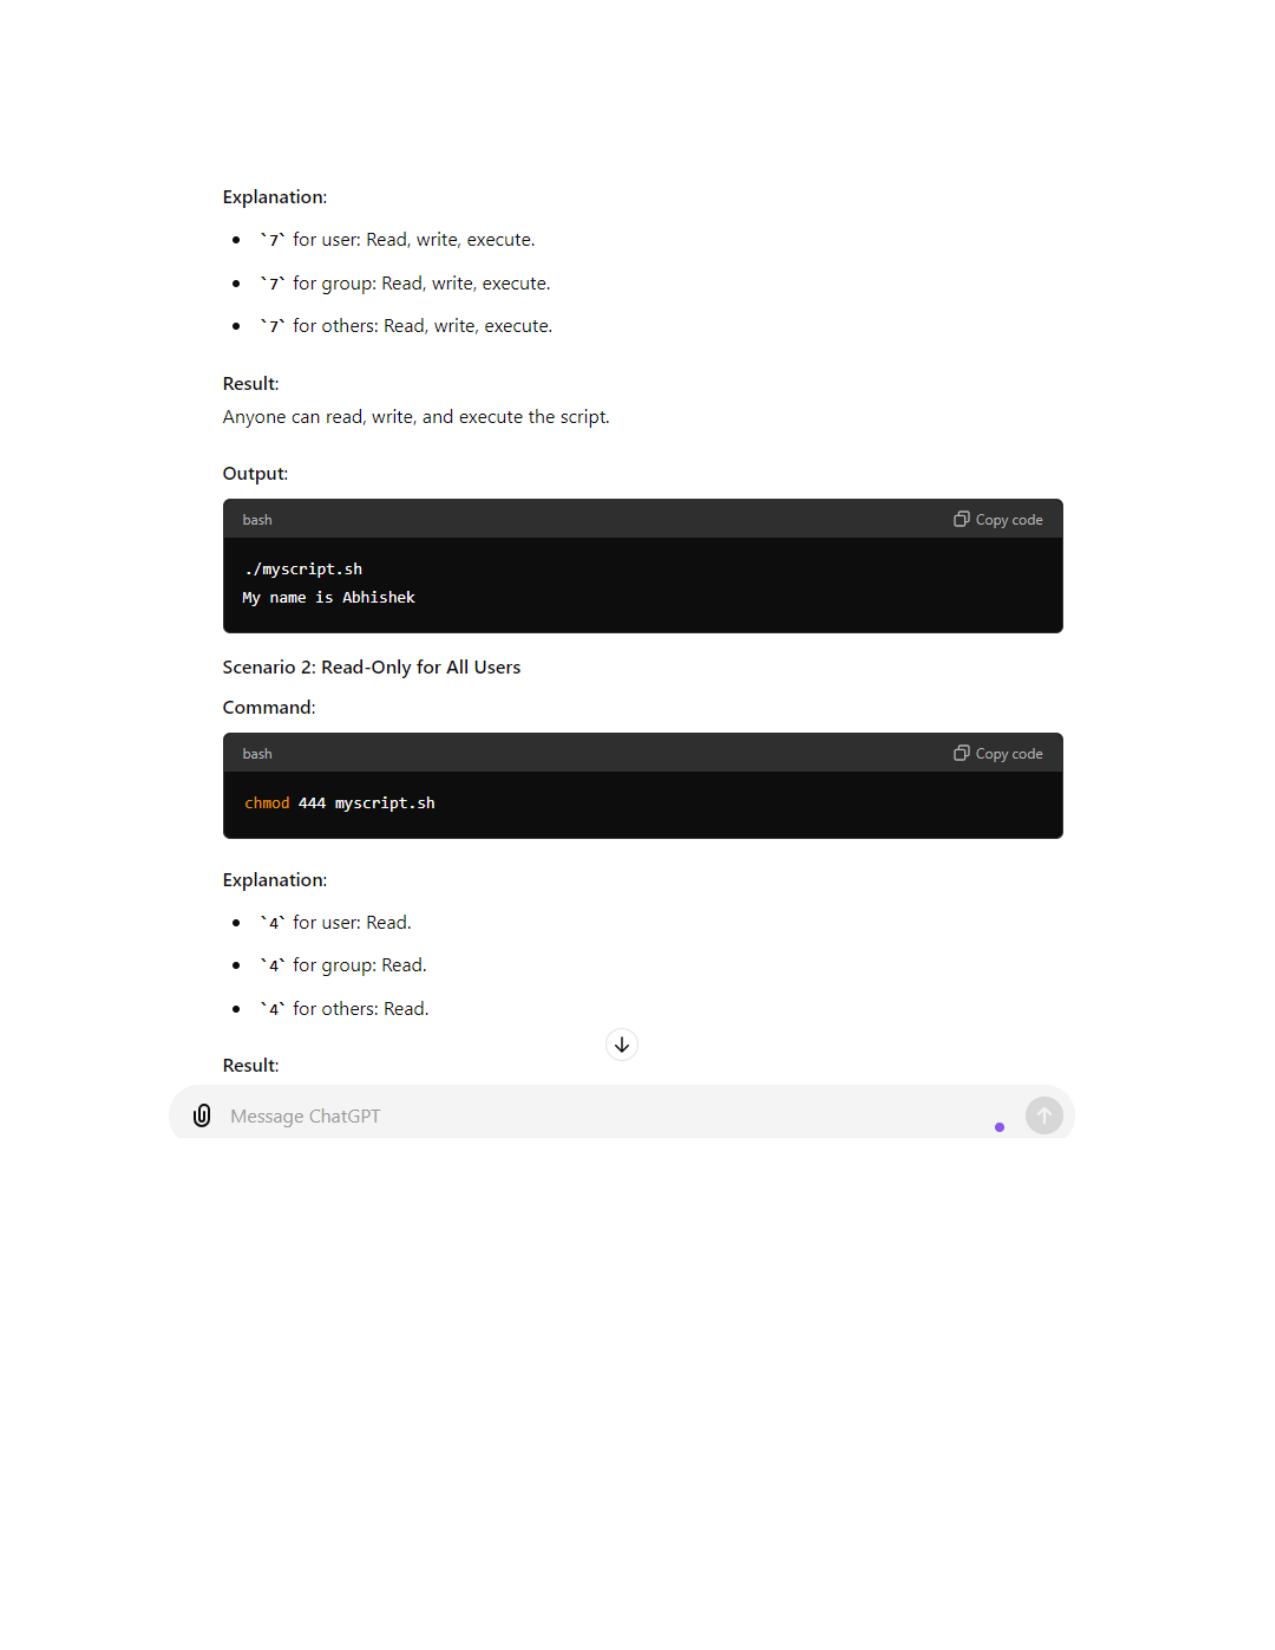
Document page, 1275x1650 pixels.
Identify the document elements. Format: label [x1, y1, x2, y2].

picture [150, 150, 1125, 1138]
